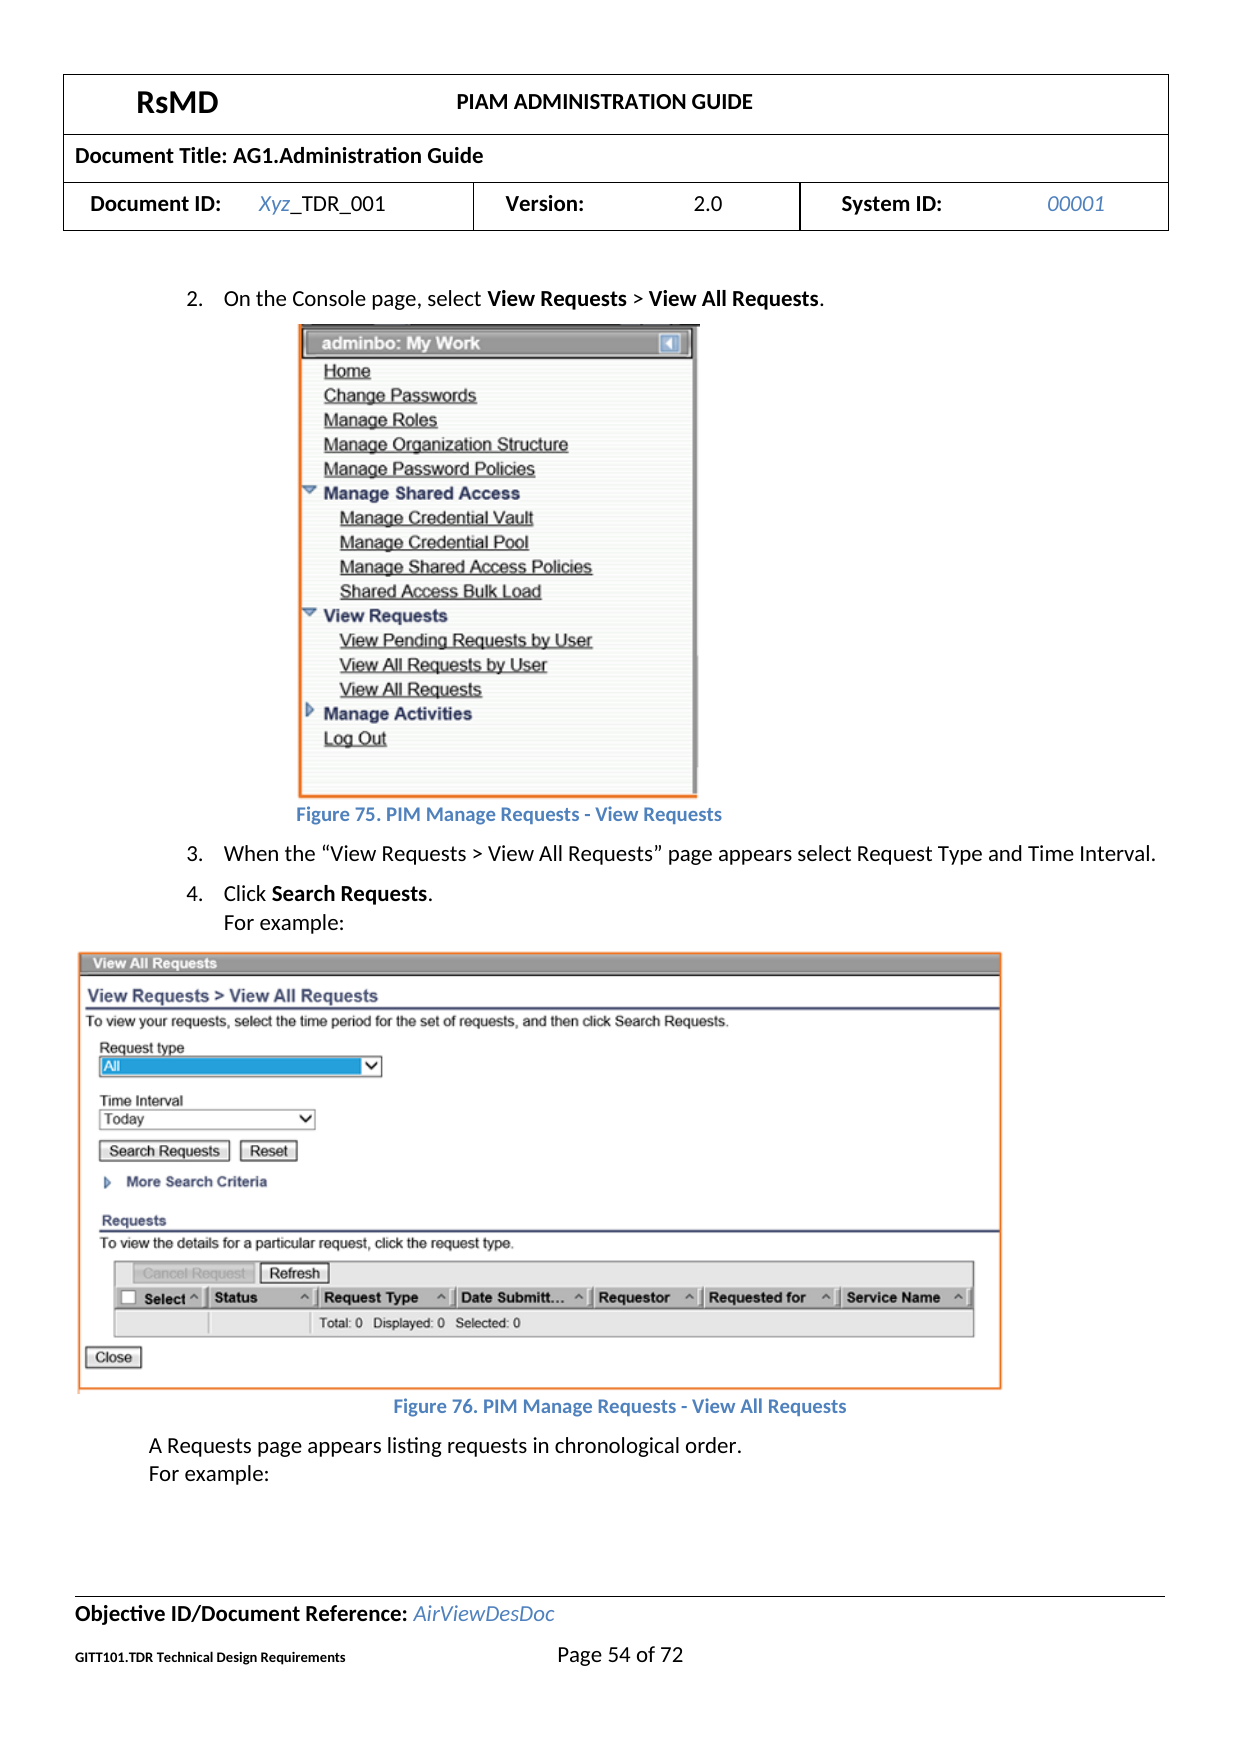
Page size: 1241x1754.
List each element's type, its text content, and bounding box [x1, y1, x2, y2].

list On the Console page, select View Requests > View All Requests. [186, 284, 1165, 312]
list When the “View Requests > View All Requests” page appears select Request Type and Time Interval. [186, 839, 1165, 867]
picture [75, 948, 1005, 1394]
text For example: [148, 1459, 1165, 1487]
text A Requests page appears listing requests in chronological order. [148, 1431, 1165, 1459]
list Click Search Requests. [186, 879, 1165, 908]
list For example: [223, 908, 1165, 936]
text Figure 76. PIM Manage Requests - View All Requests [75, 1393, 1165, 1419]
text Figure 75. PIM Manage Requests - View Requests [296, 801, 1165, 827]
picture [296, 324, 700, 801]
